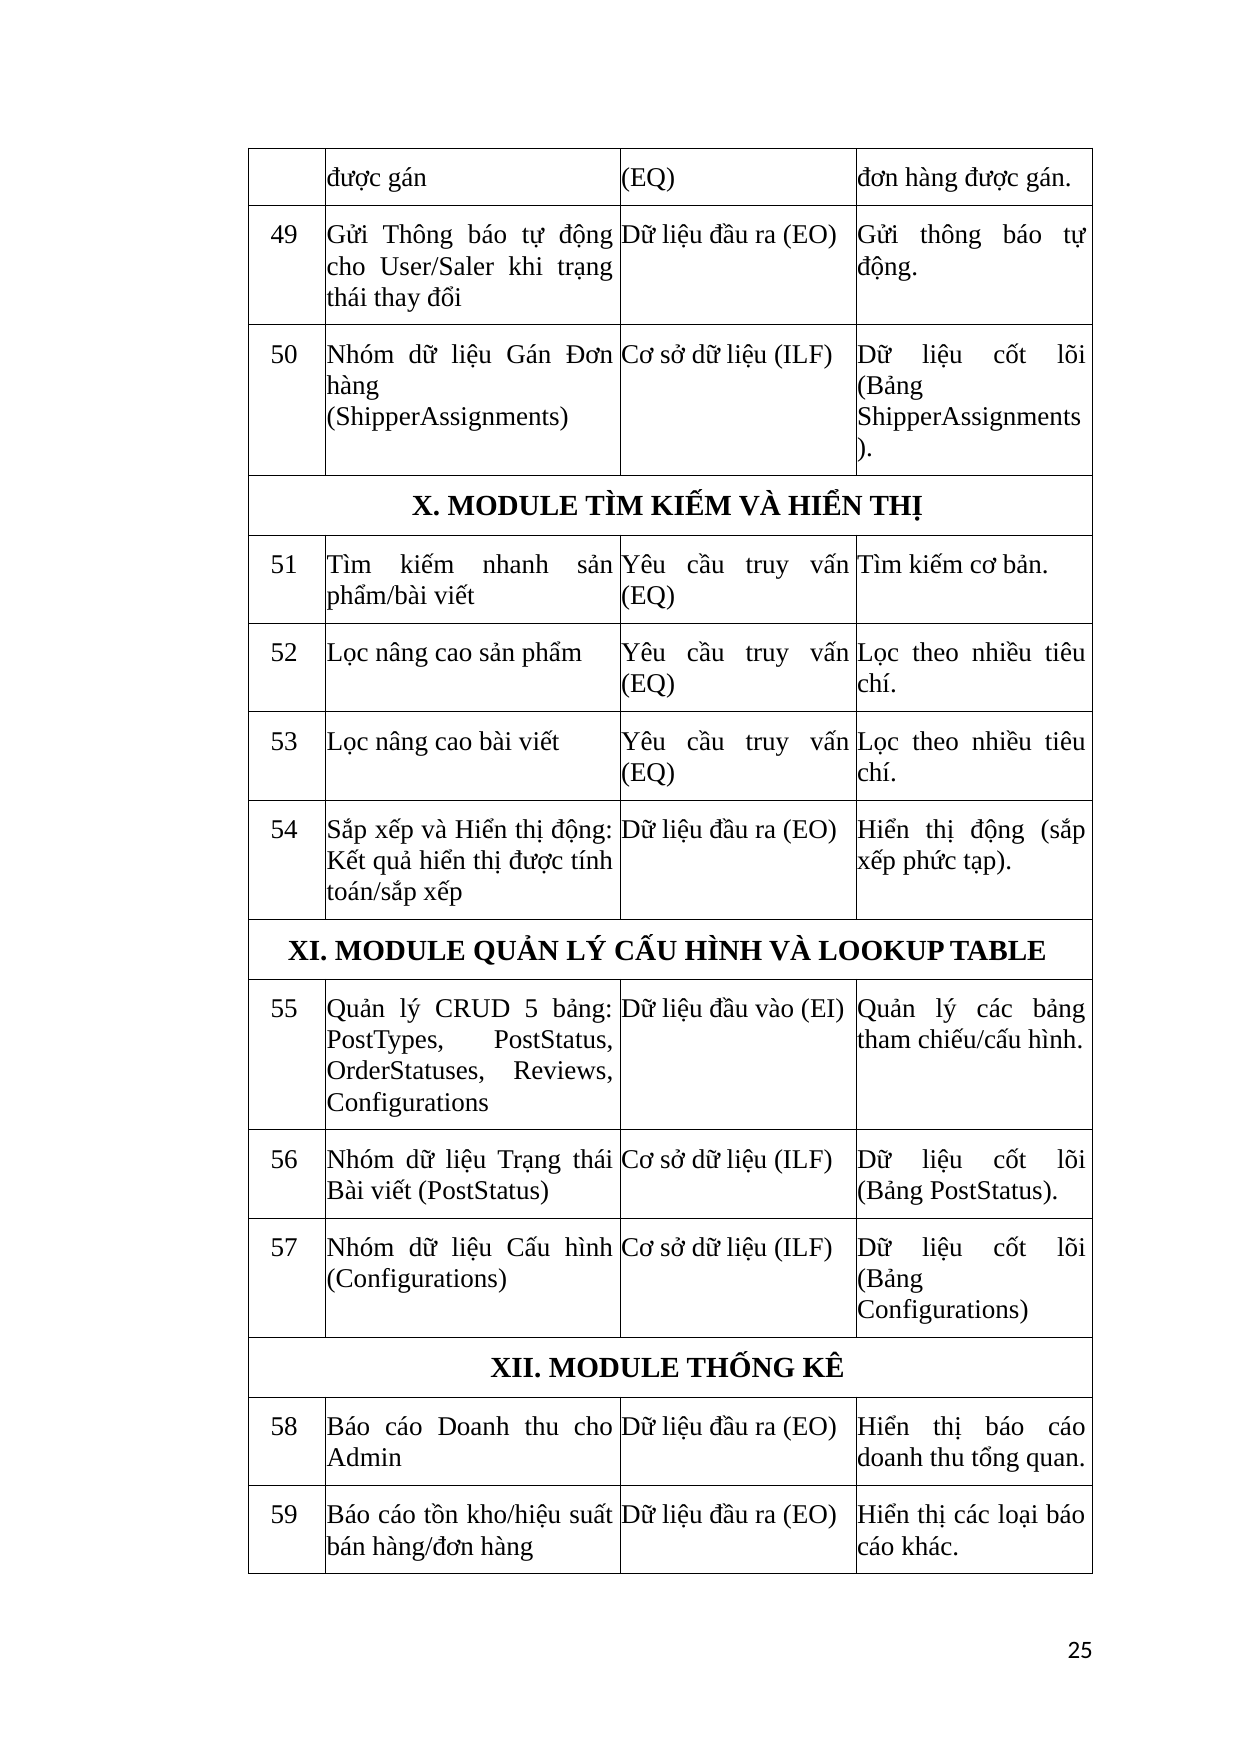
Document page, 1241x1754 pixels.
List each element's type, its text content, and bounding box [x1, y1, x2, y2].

table_cell 59 [249, 1486, 325, 1573]
table_cell Yêu cầu truy vấn (EQ) [621, 712, 856, 799]
table_cell Cơ sở dữ liệu (ILF) [621, 1219, 856, 1337]
table_cell Cơ sở dữ liệu (ILF) [621, 1130, 856, 1218]
table_cell Dữ liệu cốt lõi (Bảng ShipperAssignments). [857, 325, 1092, 475]
table_cell Dữ liệu đầu ra (EO) [621, 1486, 856, 1573]
table_cell Hiển thị động (sắp xếp phức tạp). [857, 801, 1092, 919]
table_cell Nhóm dữ liệu Gán Đơn hàng (ShipperAssignments) [326, 325, 620, 475]
table_cell Sắp xếp và Hiển thị động: Kết quả hiển thị được tính toán/sắp xếp [326, 801, 620, 919]
table_cell Cơ sở dữ liệu (ILF) [621, 325, 856, 475]
table_cell Lọc theo nhiều tiêu chí. [857, 624, 1092, 711]
table_cell Yêu cầu truy vấn (EQ) [621, 536, 856, 623]
table_cell 49 [249, 206, 325, 324]
table_cell 58 [249, 1398, 325, 1485]
table_cell 56 [249, 1130, 325, 1218]
table_cell 50 [249, 325, 325, 475]
table_cell Nhóm dữ liệu Cấu hình (Configurations) [326, 1219, 620, 1337]
table_cell Gửi Thông báo tự động cho User/Saler khi trạng thái thay đổi [326, 206, 620, 324]
table_cell X. MODULE TÌM KIẾM VÀ HIỂN THỊ [249, 476, 1092, 534]
table_cell Yêu cầu truy vấn (EQ) [621, 624, 856, 711]
table_cell Hiển thị báo cáo doanh thu tổng quan. [857, 1398, 1092, 1485]
table_cell Hiển thị các loại báo cáo khác. [857, 1486, 1092, 1573]
table_cell 51 [249, 536, 325, 623]
table_cell Gửi thông báo tự động. [857, 206, 1092, 324]
table_cell 52 [249, 624, 325, 711]
table_cell Lọc nâng cao bài viết [326, 712, 620, 799]
table_cell XII. MODULE THỐNG KÊ [249, 1338, 1092, 1397]
table_cell 54 [249, 801, 325, 919]
table_cell 53 [249, 712, 325, 799]
table_cell Dữ liệu cốt lõi (Bảng PostStatus). [857, 1130, 1092, 1218]
table_cell Báo cáo Doanh thu cho Admin [326, 1398, 620, 1485]
table_cell Tìm kiếm cơ bản. [857, 536, 1092, 623]
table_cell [857, 149, 1092, 205]
table_cell 57 [249, 1219, 325, 1337]
table_cell Dữ liệu đầu ra (EO) [621, 206, 856, 324]
table_cell Lọc nâng cao sản phẩm [326, 624, 620, 711]
table_cell Quản lý CRUD 5 bảng: PostTypes, PostStatus, OrderStatuses, Reviews, Configurations [326, 980, 620, 1129]
table_cell Dữ liệu cốt lõi (Bảng Configurations) [857, 1219, 1092, 1337]
table_cell Tìm kiếm nhanh sản phẩm/bài viết [326, 536, 620, 623]
table_cell 55 [249, 980, 325, 1129]
table_cell Báo cáo tồn kho/hiệu suất bán hàng/đơn hàng [326, 1486, 620, 1573]
table_cell Lọc theo nhiều tiêu chí. [857, 712, 1092, 799]
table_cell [326, 149, 620, 205]
table_cell Nhóm dữ liệu Trạng thái Bài viết (PostStatus) [326, 1130, 620, 1218]
table_cell Dữ liệu đầu ra (EO) [621, 801, 856, 919]
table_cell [621, 149, 856, 205]
table_cell Dữ liệu đầu ra (EO) [621, 1398, 856, 1485]
table_cell Quản lý các bảng tham chiếu/cấu hình. [857, 980, 1092, 1129]
table_cell 48 [249, 149, 325, 205]
table_cell Dữ liệu đầu vào (EI) [621, 980, 856, 1129]
table_cell XI. MODULE QUẢN LÝ CẤU HÌNH VÀ LOOKUP TABLE [249, 920, 1092, 979]
